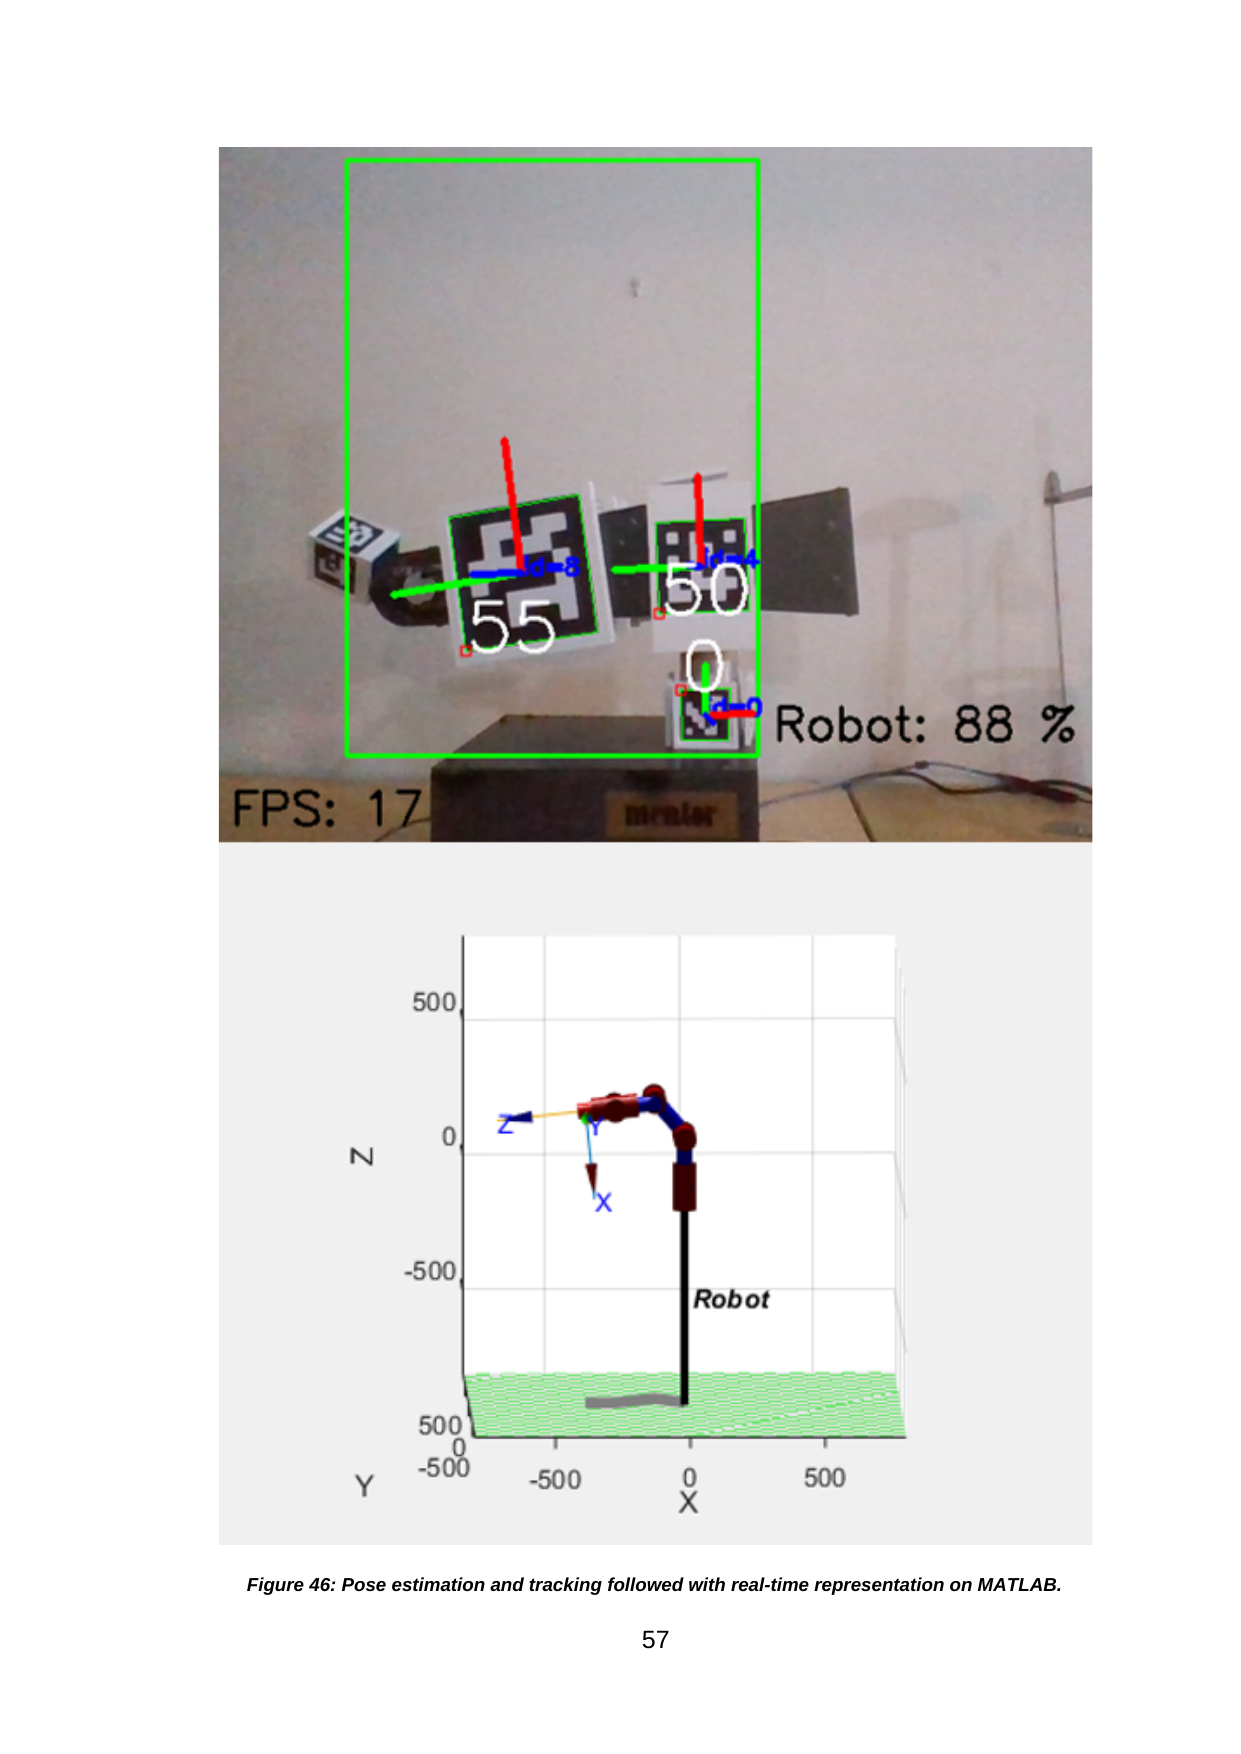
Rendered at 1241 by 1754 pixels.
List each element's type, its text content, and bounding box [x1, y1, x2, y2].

picture [218, 147, 1093, 1545]
